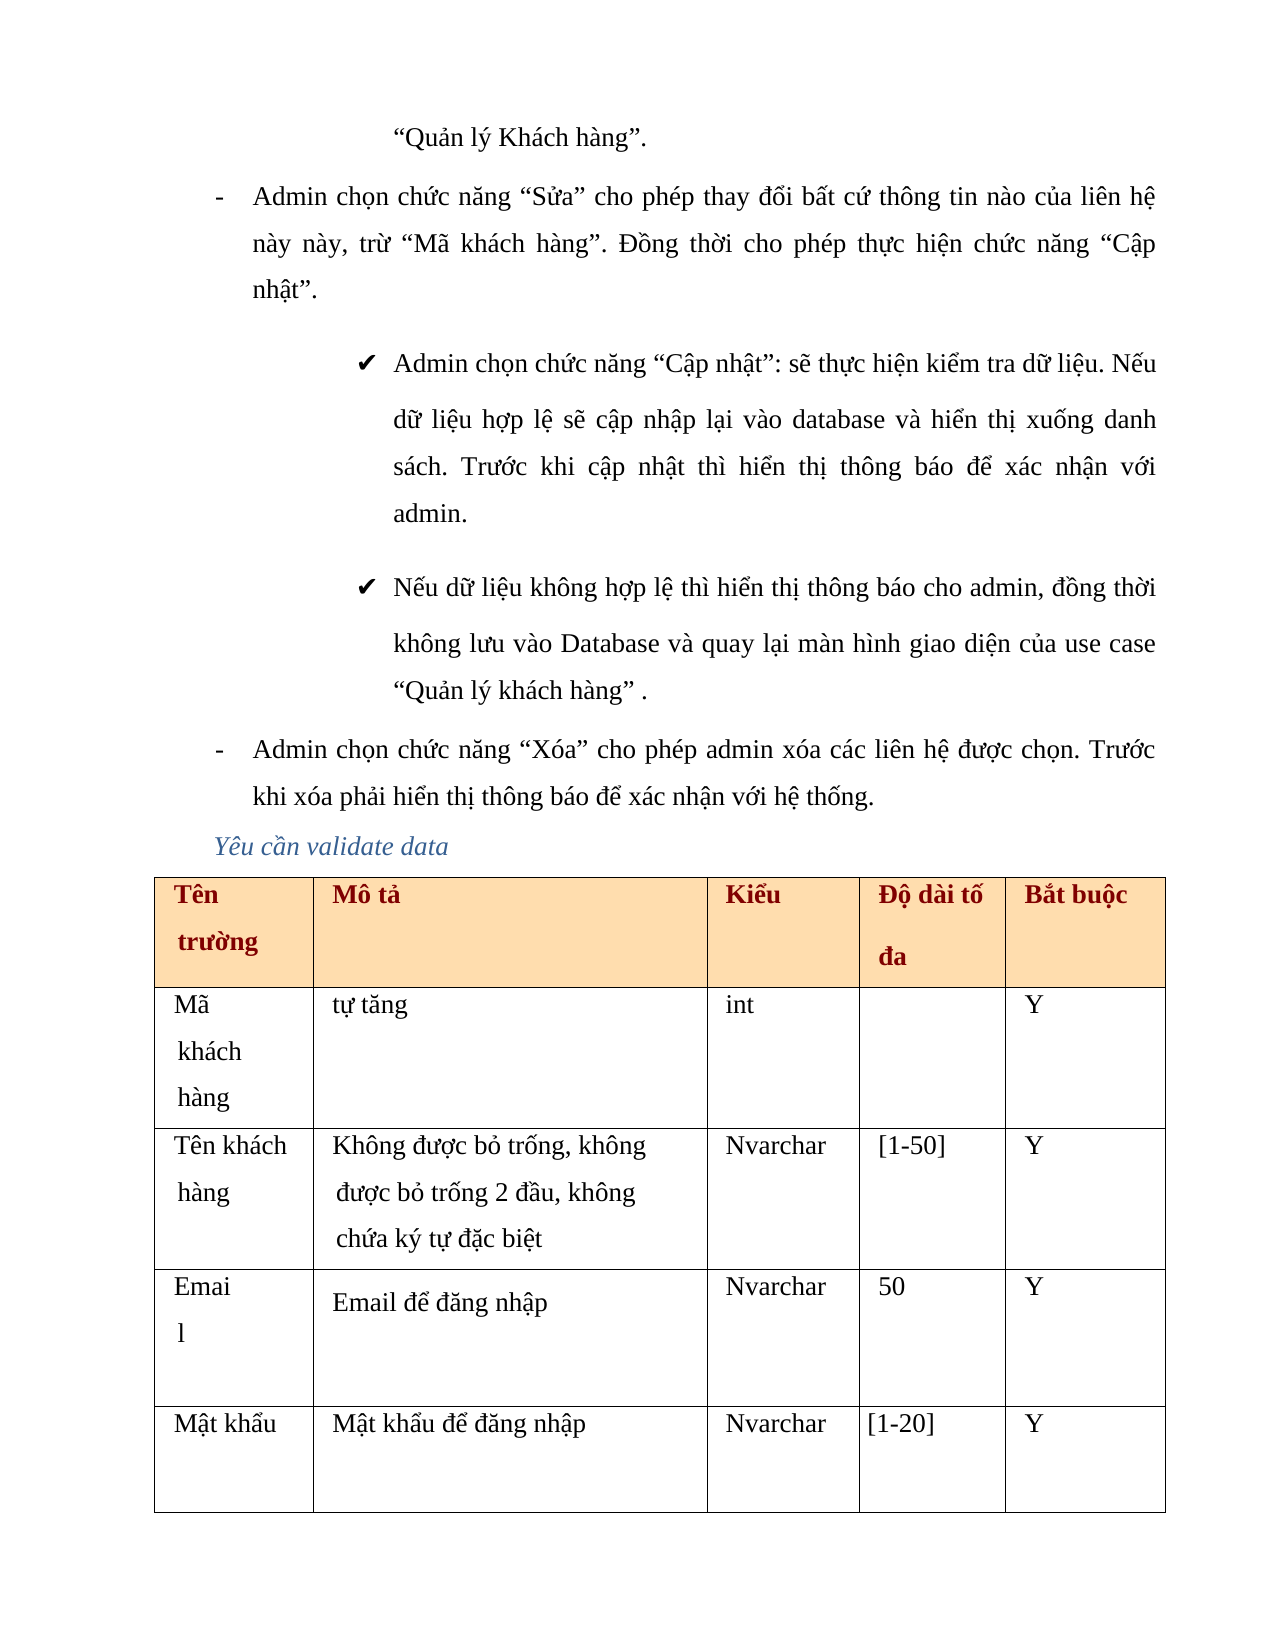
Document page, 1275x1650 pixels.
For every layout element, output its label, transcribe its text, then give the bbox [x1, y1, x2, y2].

table_cell Nvarchar [708, 1407, 859, 1512]
table_cell Không được bỏ trống, không được bỏ trống 2 đầu, không chứa ký tự đặc biệt [314, 1129, 707, 1269]
table_cell int [708, 988, 859, 1128]
table_header Tên trường [155, 878, 313, 987]
subtitle Yêu cần validate data [154, 830, 1221, 862]
table_cell Tên khách hàng [155, 1129, 313, 1269]
table_header Độ dài tố đa [860, 878, 1005, 987]
table_cell [1-50] [860, 1129, 1005, 1269]
table_cell [860, 988, 1005, 1128]
table_cell Nvarchar [708, 1270, 859, 1406]
list Admin chọn chức năng “Sửa” cho phép thay đổi bất cứ thông tin nào của liên hệ này này, trừ “Mã khách hàng”. Đồng thời cho phép thực hiện chức năng “Cập nhật”. [215, 180, 1157, 304]
table_header Bắt buộc [1006, 878, 1165, 987]
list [356, 121, 1158, 152]
table_cell Mật khẩu để đăng nhập [314, 1407, 707, 1512]
table_cell tự tăng [314, 988, 707, 1128]
table_cell Y [1006, 1407, 1165, 1512]
list Admin chọn chức năng “Cập nhật”: sẽ thực hiện kiểm tra dữ liệu. Nếu dữ liệu hợp lệ sẽ cập nhập lại vào database và hiển thị xuống danh sách. Trước khi cập nhật thì hiển thị thông báo để xác nhận với admin. [356, 332, 1158, 528]
table_cell Y [1006, 988, 1165, 1128]
table_header Mô tả [314, 878, 707, 987]
table_cell Y [1006, 1129, 1165, 1269]
table_cell Email để đăng nhập [314, 1270, 707, 1406]
table_cell 50 [860, 1270, 1005, 1406]
table_cell Mã khách hàng [155, 988, 313, 1128]
table_cell Y [1006, 1270, 1165, 1406]
table_header Kiểu [708, 878, 859, 987]
table_cell [1-20] [860, 1407, 1005, 1512]
table_cell Nvarchar [708, 1129, 859, 1269]
list Nếu dữ liệu không hợp lệ thì hiển thị thông báo cho admin, đồng thời không lưu vào Database và quay lại màn hình giao diện của use case “Quản lý khách hàng” . [356, 556, 1157, 705]
table_cell Email [155, 1270, 313, 1406]
table_cell Mật khẩu [155, 1407, 313, 1512]
list Admin chọn chức năng “Xóa” cho phép admin xóa các liên hệ được chọn. Trước khi xóa phải hiển thị thông báo để xác nhận với hệ thống. [215, 733, 1157, 811]
